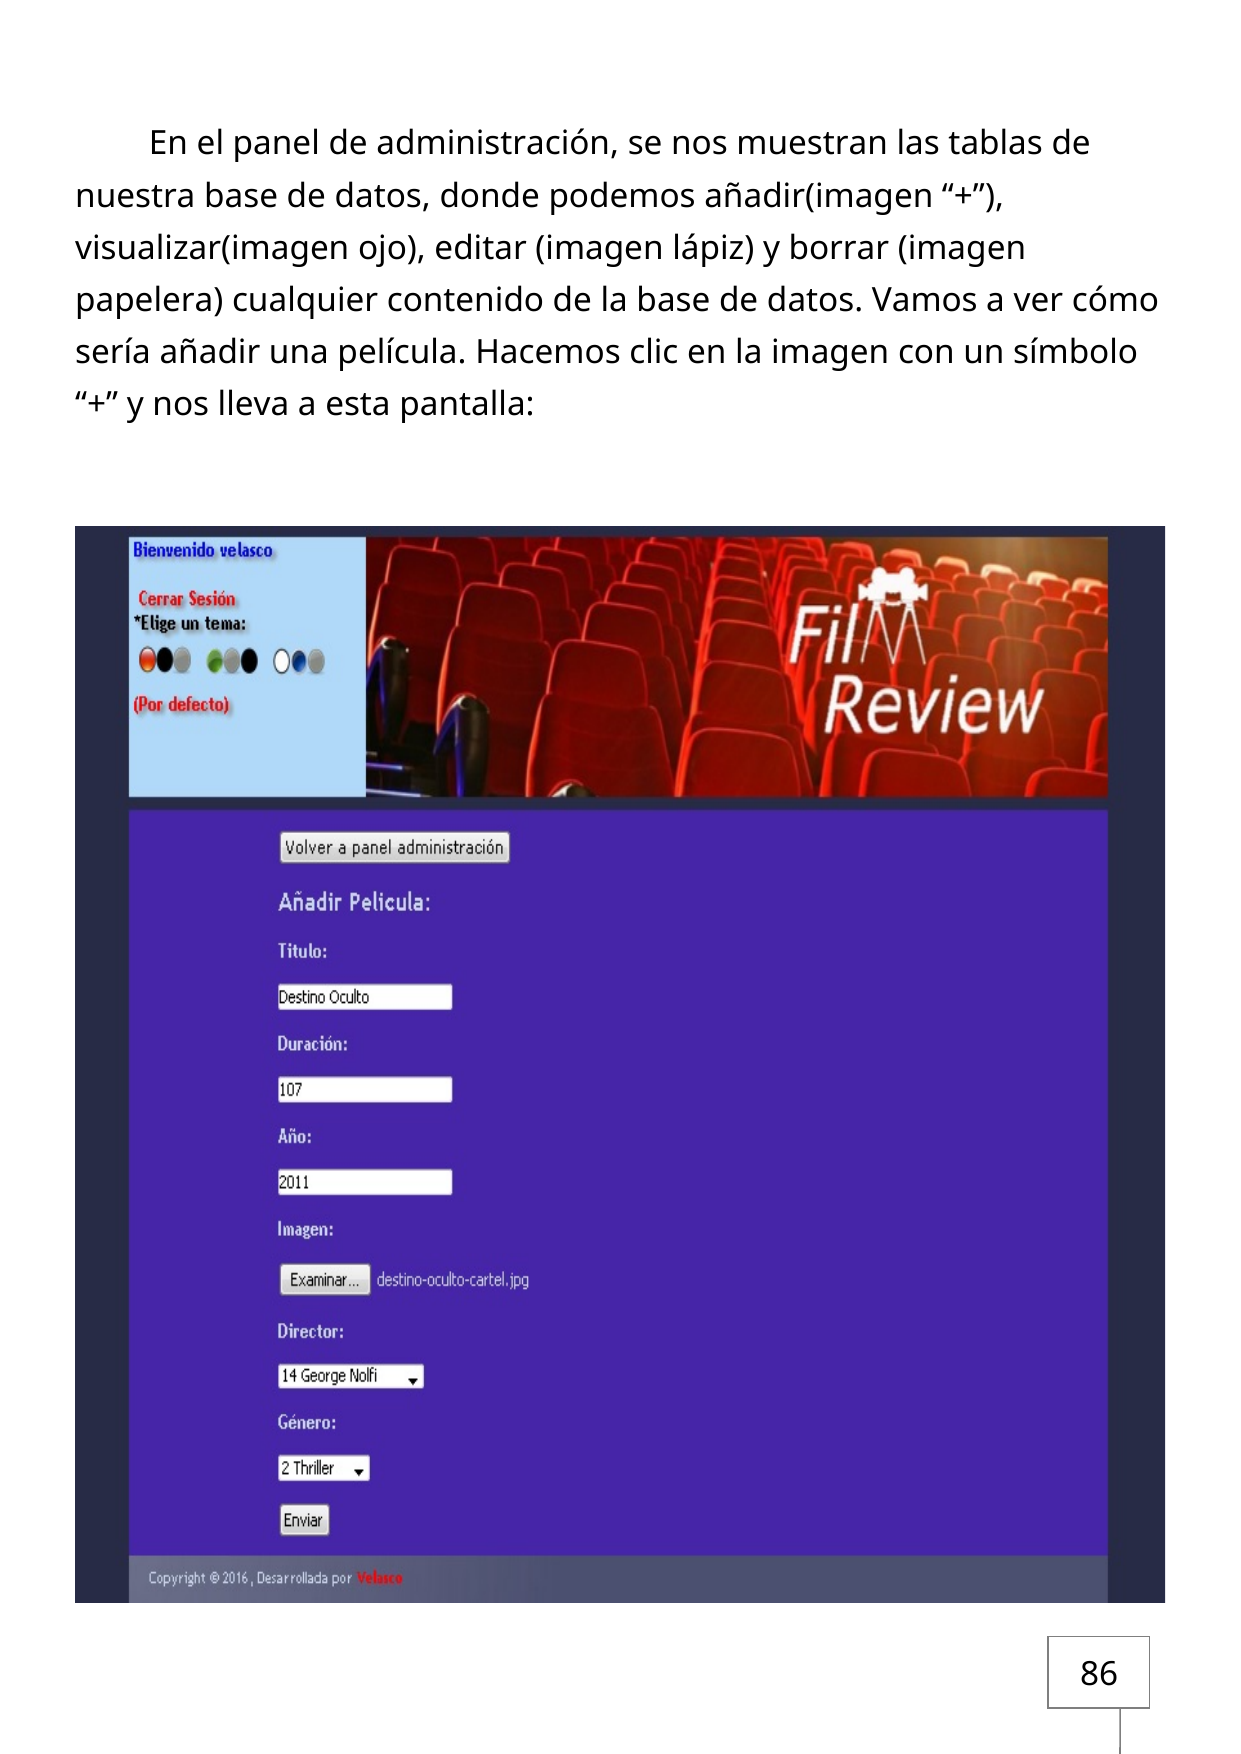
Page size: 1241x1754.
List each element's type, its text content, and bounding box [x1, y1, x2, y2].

picture [75, 526, 1166, 1603]
text En el panel de administración, se nos muestran las tablas de nuestra base de datos, donde podemos añadir(imagen “+”), visualizar(imagen ojo), editar (imagen lápiz) y borrar (imagen papelera) cualquier contenido de la base de datos. Vamos a ver cómo sería añadir una película. Hacemos clic en la imagen con un símbolo “+” y nos lleva a esta pantalla: [75, 119, 1165, 426]
